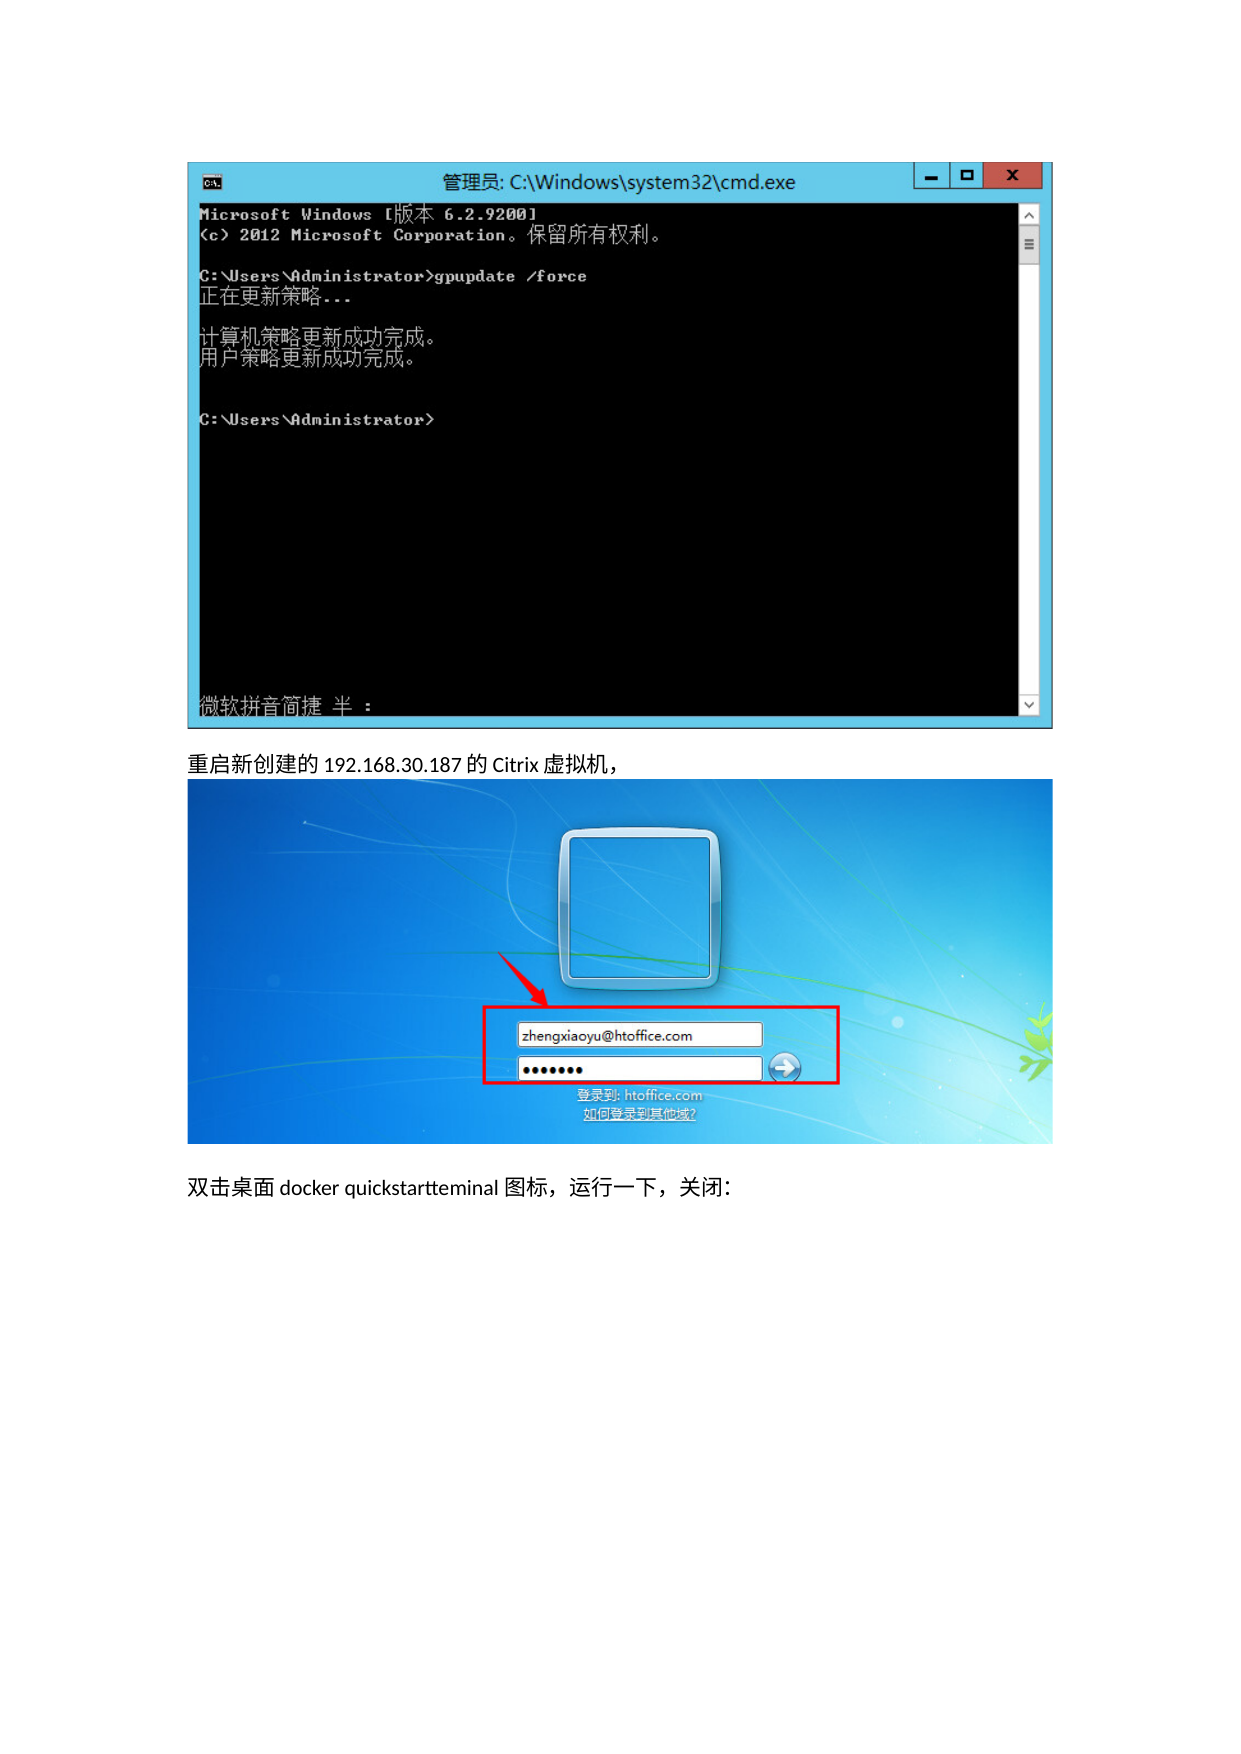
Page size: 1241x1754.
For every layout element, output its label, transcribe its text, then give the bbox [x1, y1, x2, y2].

text 双击桌面docker quickstartteminal 图标，运行一下，关闭： [187, 1169, 1053, 1202]
text 重启新创建的192.168.30.187的Citrix虚拟机， [187, 747, 1053, 779]
picture [187, 779, 1053, 1144]
picture [187, 162, 1053, 729]
